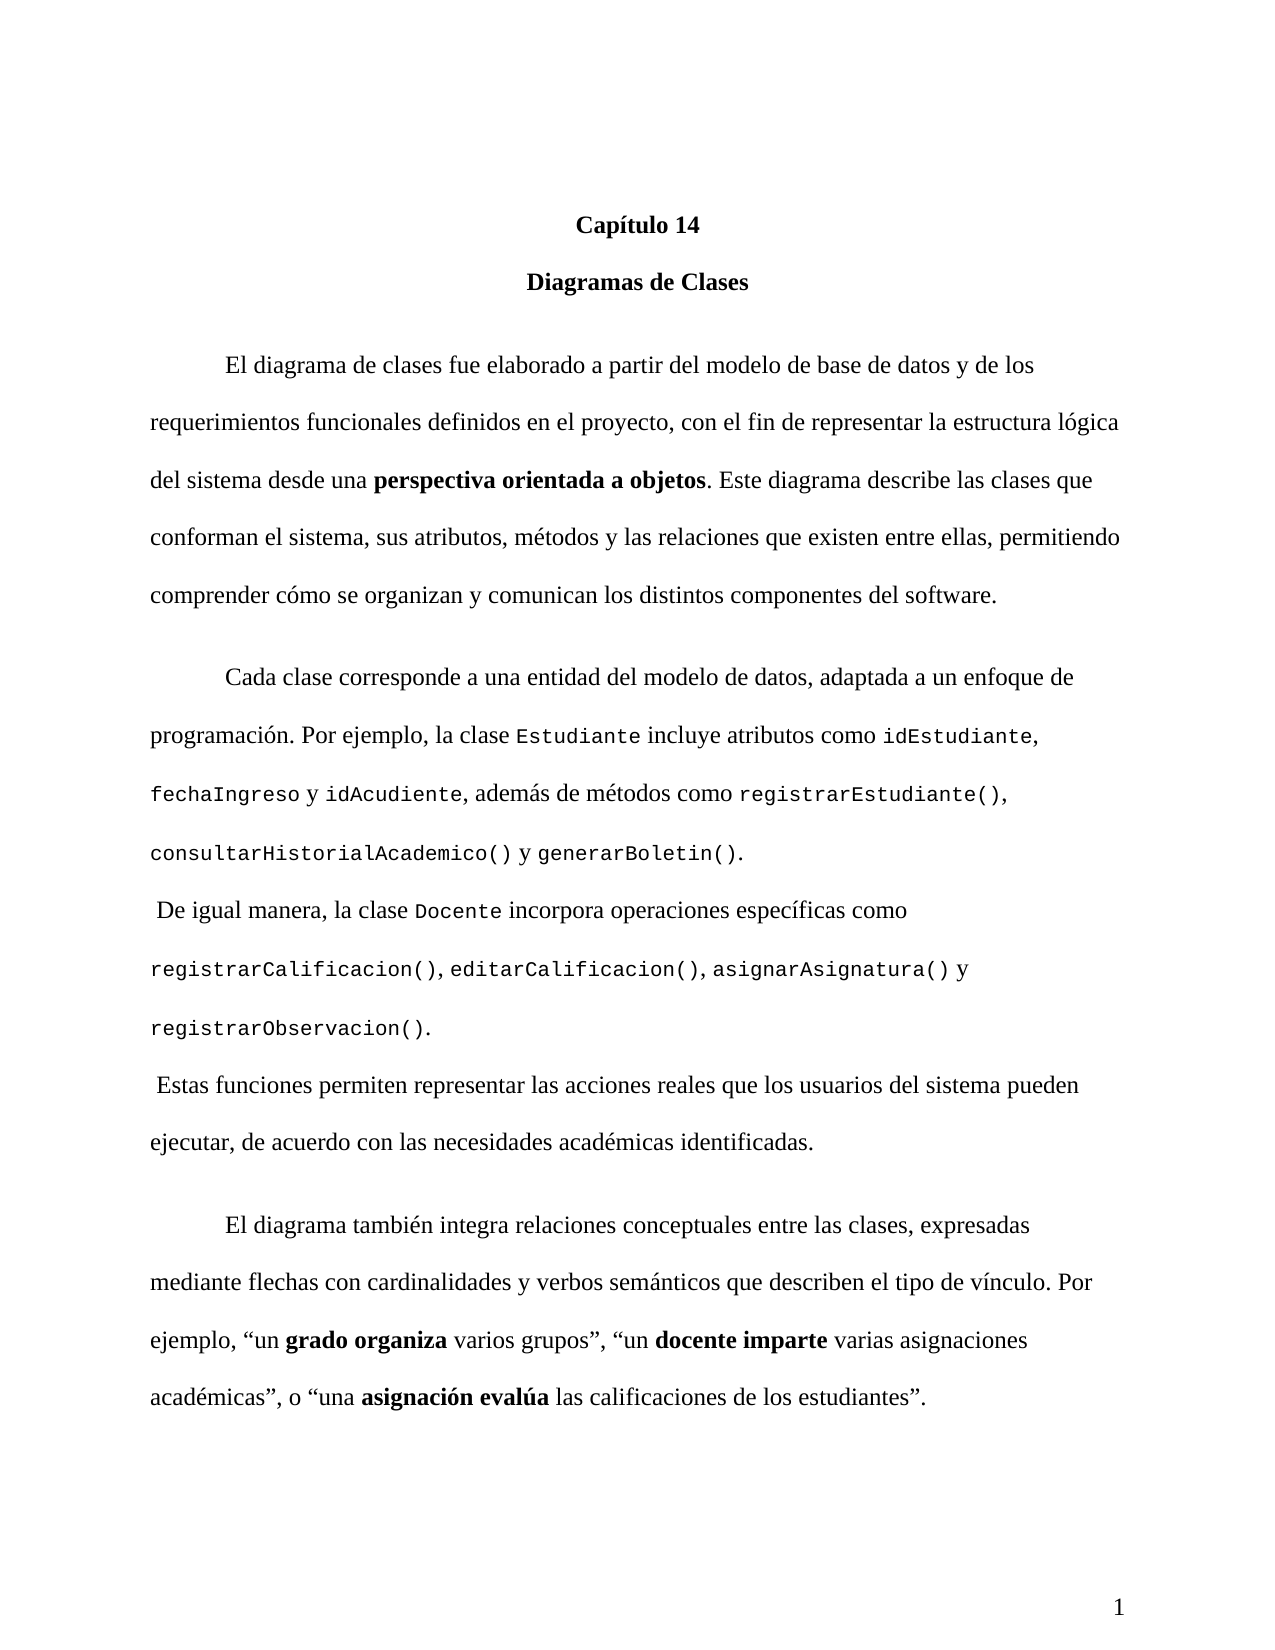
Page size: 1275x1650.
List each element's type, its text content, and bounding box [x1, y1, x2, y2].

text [150, 1210, 1125, 1411]
subtitle Capítulo 14 Diagramas de Clases [150, 210, 1125, 296]
text Cada clase corresponde a una entidad del modelo de datos, adaptada a un enfoque de programación. Por ejemplo, la clase Estudiante incluye atributos como idEstudiante, fechaIngreso y idAcudiente, además de métodos como registrarEstudiante(), consultarHistorialAcademico() y generarBoletin(). De igual manera, la clase Docente incorpora operaciones específicas como registrarCalificacion(), editarCalificacion(), asignarAsignatura() y registrarObservacion(). Estas funciones permiten representar las acciones reales que los usuarios del sistema pueden ejecutar, de acuerdo con las necesidades académicas identificadas. [150, 662, 1125, 1156]
text El diagrama de clases fue elaborado a partir del modelo de base de datos y de los requerimientos funcionales definidos en el proyecto, con el fin de representar la estructura lógica del sistema desde una perspectiva orientada a objetos. Este diagrama describe las clases que conforman el sistema, sus atributos, métodos y las relaciones que existen entre ellas, permitiendo comprender cómo se organizan y comunican los distintos componentes del software. [150, 350, 1125, 609]
